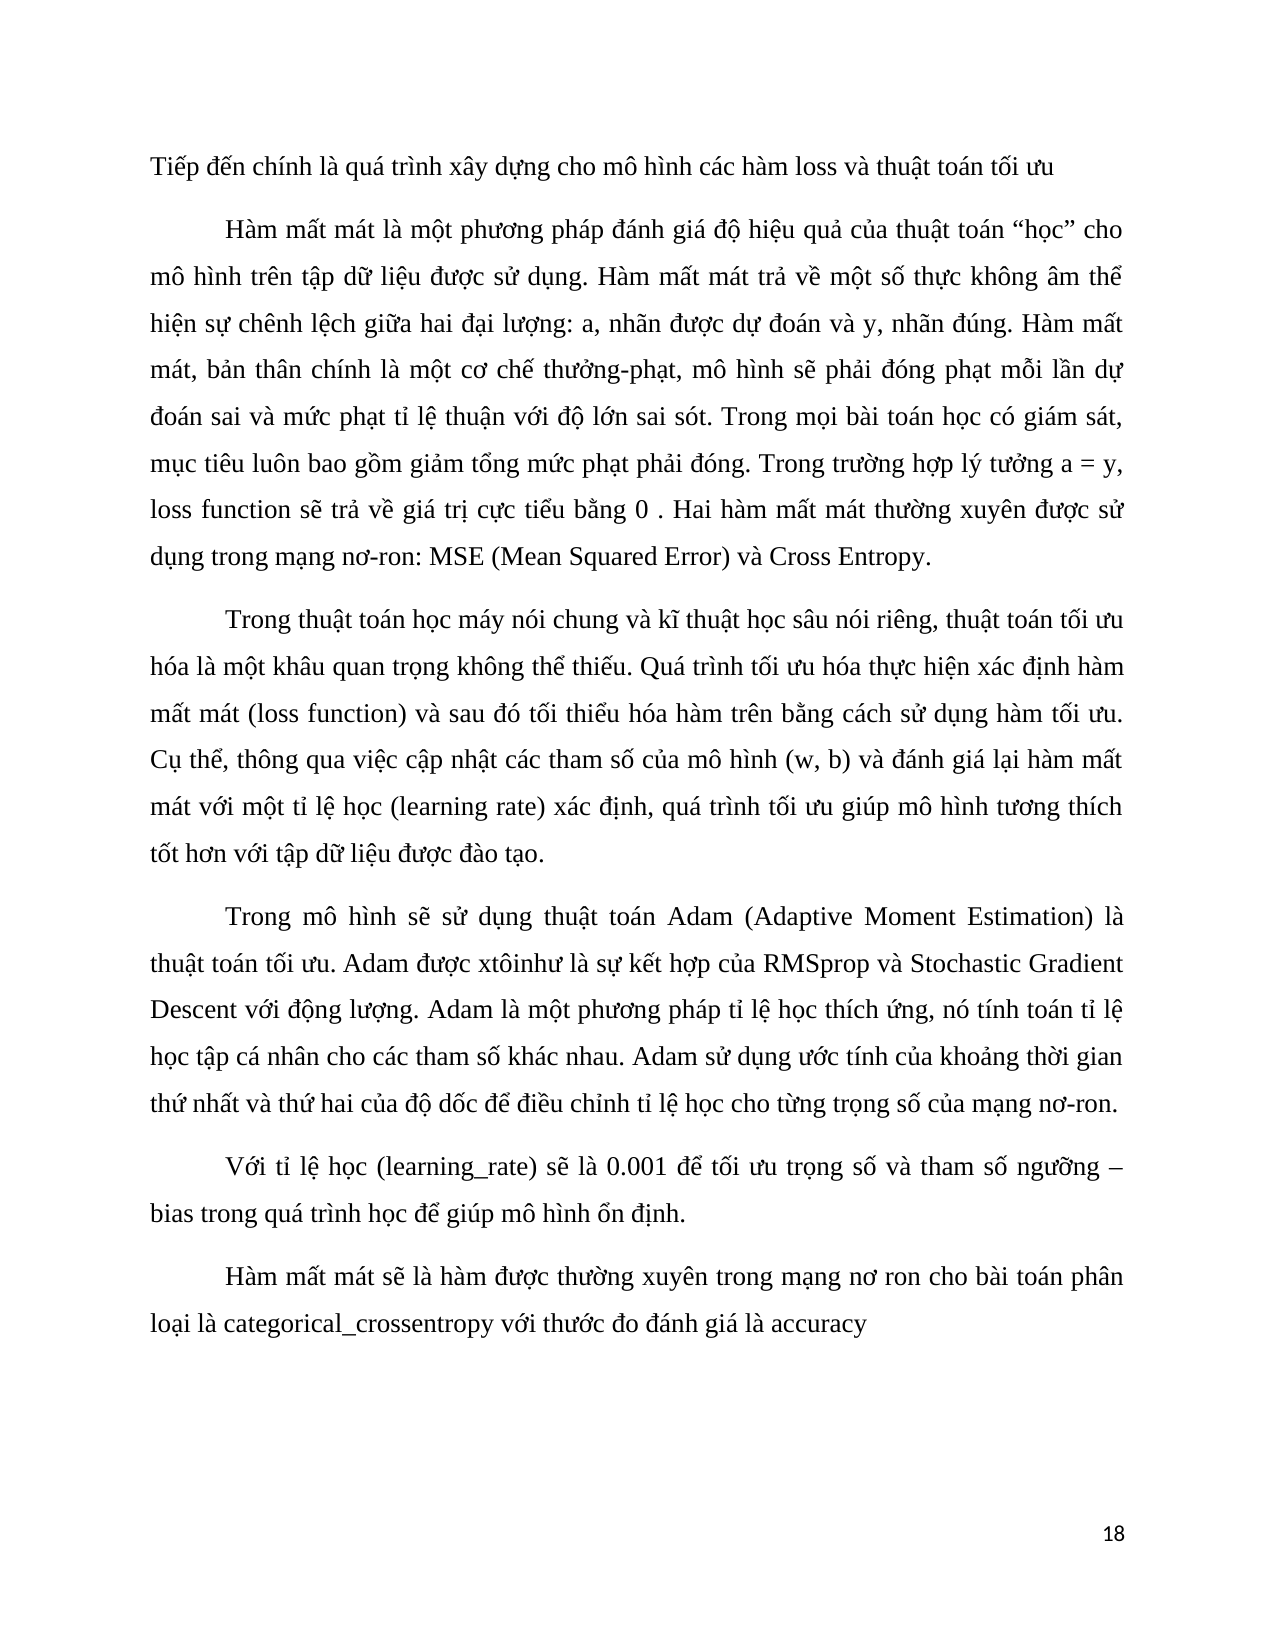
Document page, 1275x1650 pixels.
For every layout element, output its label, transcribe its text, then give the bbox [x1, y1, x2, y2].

text Hàm mất mát là một phương pháp đánh giá độ hiệu quả của thuật toán “học” cho mô hình trên tập dữ liệu được sử dụng. Hàm mất mát trả về một số thực không âm thể hiện sự chênh lệch giữa hai đại lượng: a, nhãn được dự đoán và y, nhãn đúng. Hàm mất mát, bản thân chính là một cơ chế thưởng-phạt, mô hình sẽ phải đóng phạt mỗi lần dự đoán sai và mức phạt tỉ lệ thuận với độ lớn sai sót. Trong mọi bài toán học có giám sát, mục tiêu luôn bao gồm giảm tổng mức phạt phải đóng. Trong trường hợp lý tưởng a = y, loss function sẽ trả về giá trị cực tiểu bằng 0 . Hai hàm mất mát thường xuyên được sử dụng trong mạng nơ-ron: MSE (Mean Squared Error) và Cross Entropy. [150, 213, 1125, 571]
text Tiếp đến chính là quá trình xây dựng cho mô hình các hàm loss và thuật toán tối ưu [150, 150, 1125, 181]
text Trong mô hình sẽ sử dụng thuật toán Adam (Adaptive Moment Estimation) là thuật toán tối ưu. Adam được xtôinhư là sự kết hợp của RMSprop và Stochastic Gradient Descent với động lượng. Adam là một phương pháp tỉ lệ học thích ứng, nó tính toán tỉ lệ học tập cá nhân cho các tham số khác nhau. Adam sử dụng ước tính của khoảng thời gian thứ nhất và thứ hai của độ dốc để điều chỉnh tỉ lệ học cho từng trọng số của mạng nơ-ron. [150, 900, 1125, 1118]
text Hàm mất mát sẽ là hàm được thường xuyên trong mạng nơ ron cho bài toán phân loại là categorical_crossentropy với thước đo đánh giá là accuracy [150, 1260, 1125, 1338]
text Với tỉ lệ học (learning_rate) sẽ là 0.001 để tối ưu trọng số và tham số ngưỡng – bias trong quá trình học để giúp mô hình ổn định. [150, 1150, 1125, 1228]
text Trong thuật toán học máy nói chung và kĩ thuật học sâu nói riêng, thuật toán tối ưu hóa là một khâu quan trọng không thể thiếu. Quá trình tối ưu hóa thực hiện xác định hàm mất mát (loss function) và sau đó tối thiểu hóa hàm trên bằng cách sử dụng hàm tối ưu. Cụ thể, thông qua việc cập nhật các tham số của mô hình (w, b) và đánh giá lại hàm mất mát với một tỉ lệ học (learning rate) xác định, quá trình tối ưu giúp mô hình tương thích tốt hơn với tập dữ liệu được đào tạo. [150, 603, 1125, 868]
